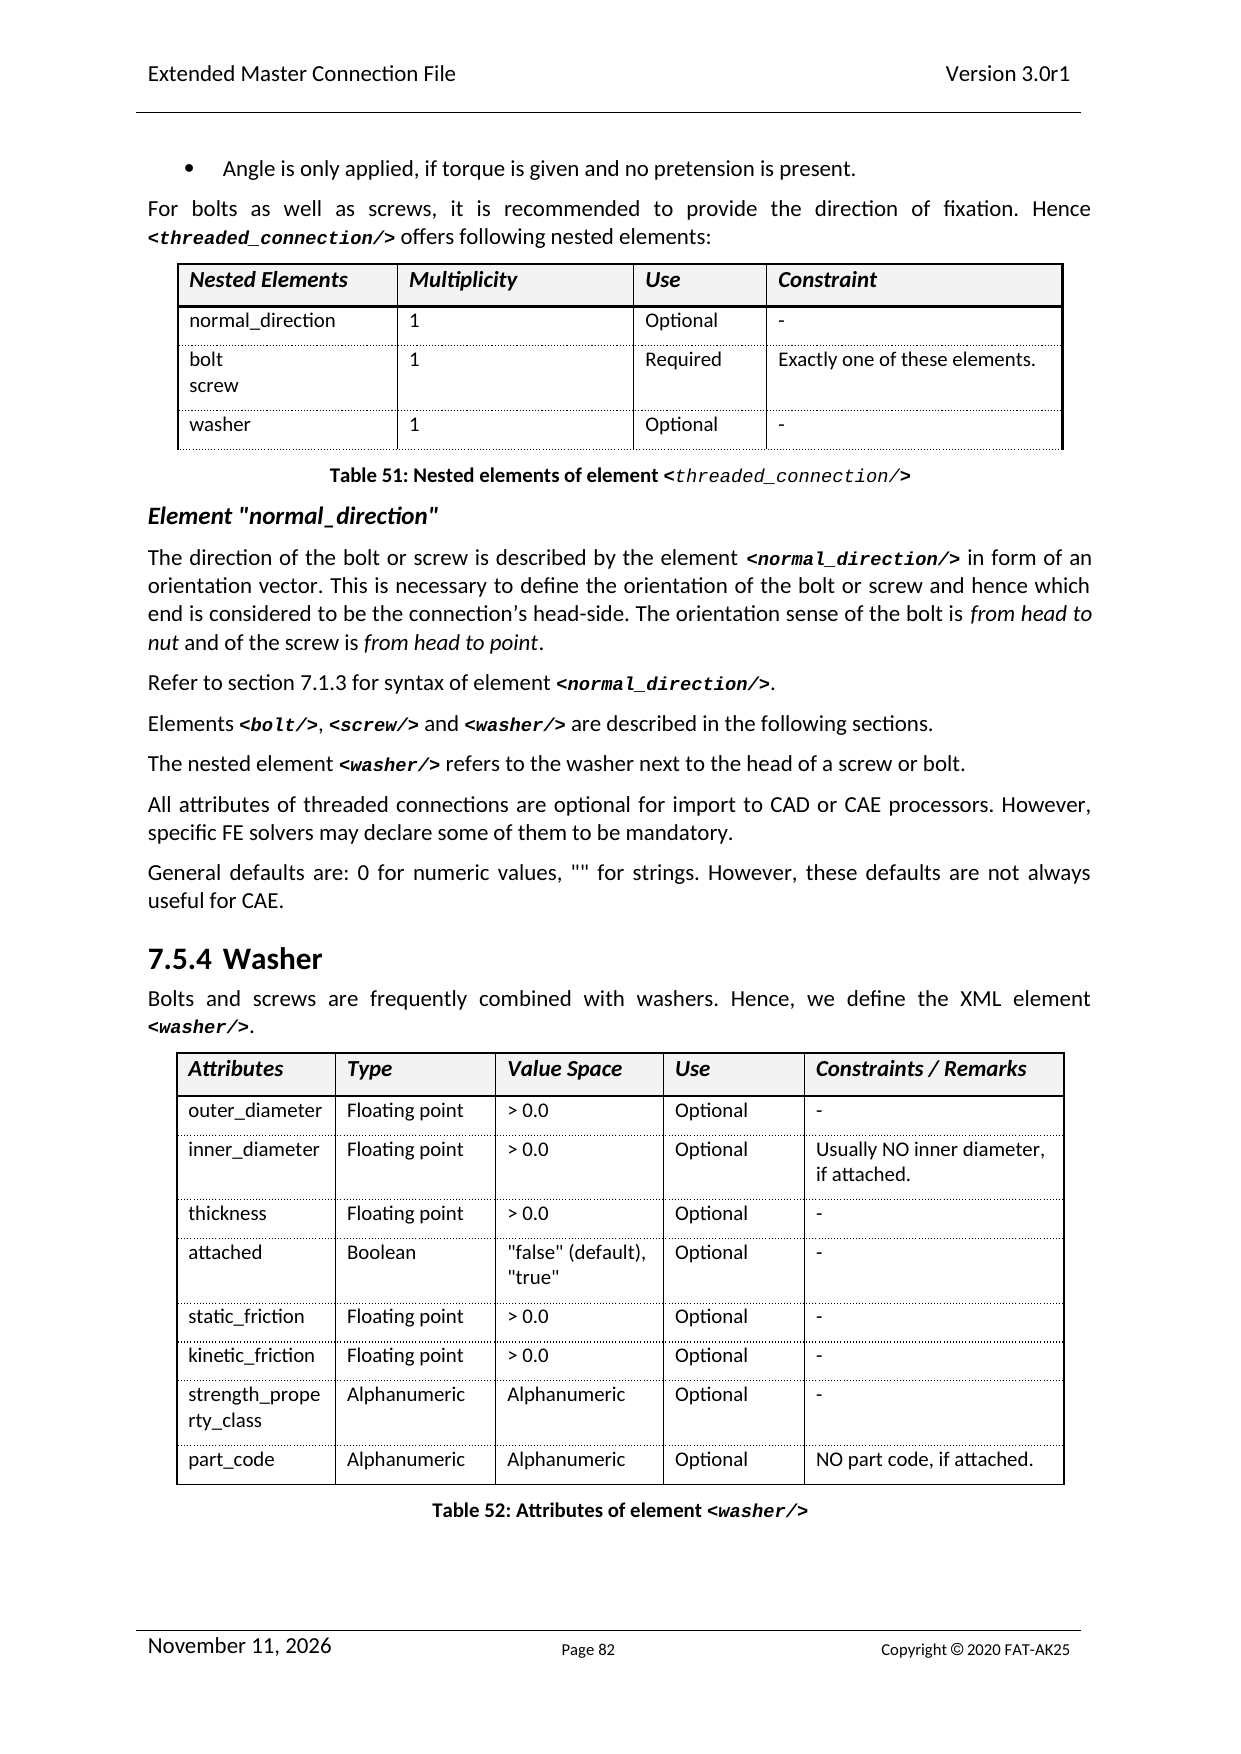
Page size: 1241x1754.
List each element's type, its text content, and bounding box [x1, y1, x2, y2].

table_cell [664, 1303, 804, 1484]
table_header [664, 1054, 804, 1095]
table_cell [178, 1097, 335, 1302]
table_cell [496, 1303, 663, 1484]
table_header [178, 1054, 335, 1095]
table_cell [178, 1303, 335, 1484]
text General defaults are: 0 for numeric values, "" for strings. However, these defaults are not always useful for CAE. [148, 858, 1092, 914]
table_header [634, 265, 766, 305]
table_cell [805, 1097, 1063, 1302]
text Table 51: Nested elements of element <threaded_connection/> [148, 462, 1092, 488]
text For bolts as well as screws, it is recommended to provide the direction of fixation. Hence <threaded_connection/> offers following nested elements: [148, 194, 1092, 250]
text Table 52: Attributes of element <washer/> [148, 1497, 1092, 1523]
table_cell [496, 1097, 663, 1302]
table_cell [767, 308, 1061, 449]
text All attributes of threaded connections are optional for import to CAD or CAE processors. However, specific FE solvers may declare some of them to be mandatory. [148, 790, 1092, 846]
text Bolts and screws are frequently combined with washers. Hence, we define the XML element <washer/>. [148, 984, 1092, 1040]
subtitle Element "normal_direction" [148, 501, 1092, 531]
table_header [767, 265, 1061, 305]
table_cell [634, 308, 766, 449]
list Angle is only applied, if torque is given and no pretension is present. [185, 154, 1092, 182]
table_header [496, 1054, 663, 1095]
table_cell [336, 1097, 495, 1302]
text The direction of the bolt or screw is described by the element <normal_direction/> in form of an orientation vector. This is necessary to define the orientation of the bolt or screw and hence which end is considered to be the connection’s head-side. The orientation sense of the bolt is from head to nut and of the screw is from head to point. [148, 543, 1092, 656]
text The nested element <washer/> refers to the washer next to the head of a screw or bolt. [148, 749, 1092, 777]
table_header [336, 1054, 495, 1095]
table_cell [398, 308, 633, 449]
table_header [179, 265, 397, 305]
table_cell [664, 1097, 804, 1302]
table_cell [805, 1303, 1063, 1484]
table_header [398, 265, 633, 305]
text Refer to section 7.1.3 for syntax of element <normal_direction/>. [148, 668, 1092, 696]
subtitle Washer [148, 939, 1092, 977]
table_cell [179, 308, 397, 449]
text Elements <bolt/>, <screw/> and <washer/> are described in the following sections. [148, 709, 1092, 737]
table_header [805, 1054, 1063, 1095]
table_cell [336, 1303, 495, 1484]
